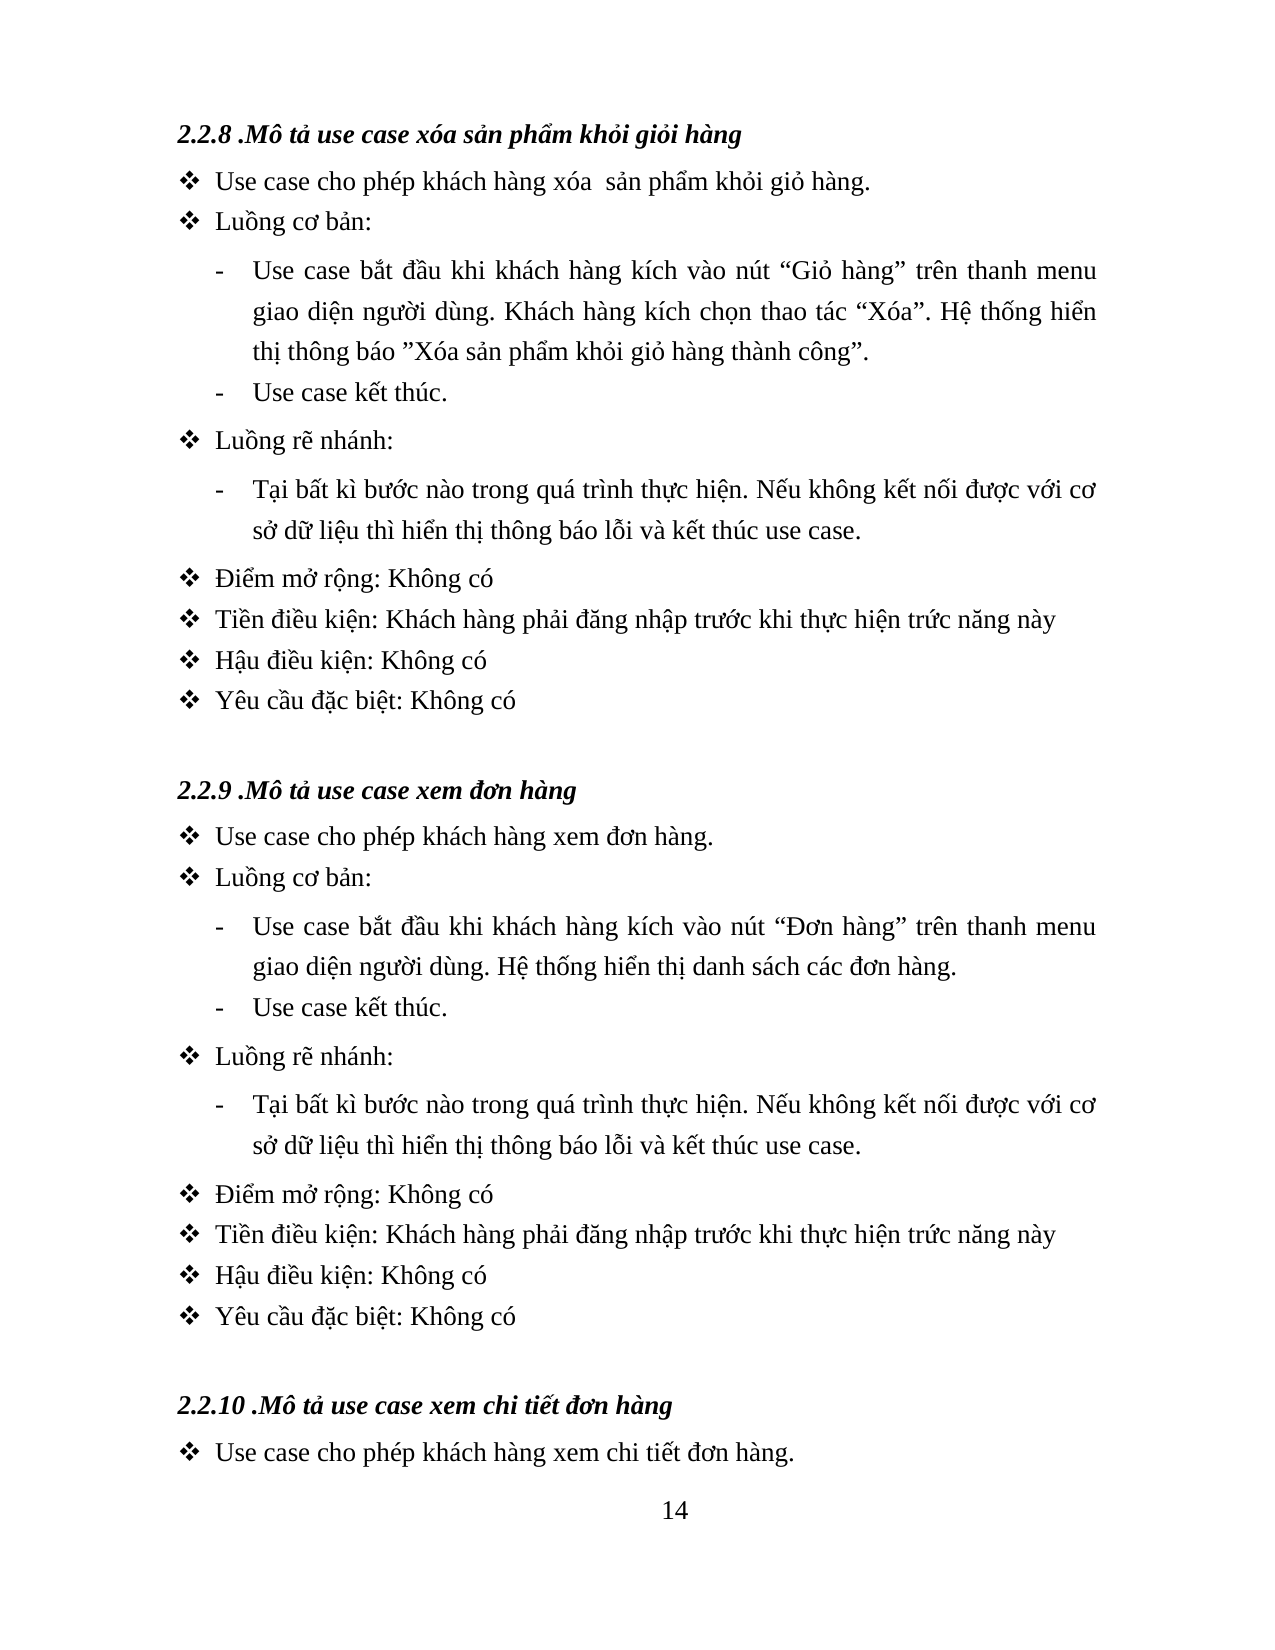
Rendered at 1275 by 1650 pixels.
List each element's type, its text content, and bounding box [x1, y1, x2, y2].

list Luồng rẽ nhánh: [177, 424, 1098, 456]
subtitle .Mô tả use case xem đơn hàng [177, 774, 1098, 805]
list Tiền điều kiện: Khách hàng phải đăng nhập trước khi thực hiện trức năng này [177, 1218, 1098, 1249]
list Use case cho phép khách hàng xóa sản phẩm khỏi giỏ hàng. [177, 165, 1098, 196]
list Điểm mở rộng: Không có [177, 1178, 1098, 1209]
subtitle .Mô tả use case xem chi tiết đơn hàng [177, 1389, 1098, 1420]
list Luồng cơ bản: [177, 861, 1098, 892]
list Use case cho phép khách hàng xem đơn hàng. [177, 820, 1098, 852]
list Tại bất kì bước nào trong quá trình thực hiện. Nếu không kết nối được với cơ sở dữ liệu thì hiển thị thông báo lỗi và kết thúc use case. [215, 473, 1098, 545]
list Use case kết thúc. [215, 376, 1098, 407]
subtitle .Mô tả use case xóa sản phẩm khỏi giỏi hàng [177, 118, 1098, 149]
list Điểm mở rộng: Không có [177, 562, 1098, 594]
list Luồng rẽ nhánh: [177, 1039, 1098, 1071]
list Use case bắt đầu khi khách hàng kích vào nút “Giỏ hàng” trên thanh menu giao diện người dùng. Khách hàng kích chọn thao tác “Xóa”. Hệ thống hiển thị thông báo ”Xóa sản phẩm khỏi giỏ hàng thành công”. [215, 254, 1098, 366]
list Yêu cầu đặc biệt: Không có [177, 1299, 1098, 1331]
list Hậu điều kiện: Không có [177, 644, 1098, 675]
list Hậu điều kiện: Không có [177, 1259, 1098, 1290]
list Yêu cầu đặc biệt: Không có [177, 684, 1098, 716]
list Tại bất kì bước nào trong quá trình thực hiện. Nếu không kết nối được với cơ sở dữ liệu thì hiển thị thông báo lỗi và kết thúc use case. [215, 1088, 1098, 1160]
list Use case bắt đầu khi khách hàng kích vào nút “Đơn hàng” trên thanh menu giao diện người dùng. Hệ thống hiển thị danh sách các đơn hàng. [215, 910, 1098, 982]
list Tiền điều kiện: Khách hàng phải đăng nhập trước khi thực hiện trức năng này [177, 603, 1098, 634]
list Use case cho phép khách hàng xem chi tiết đơn hàng. [177, 1436, 1098, 1467]
list Use case kết thúc. [215, 991, 1098, 1022]
list Luồng cơ bản: [177, 205, 1098, 237]
